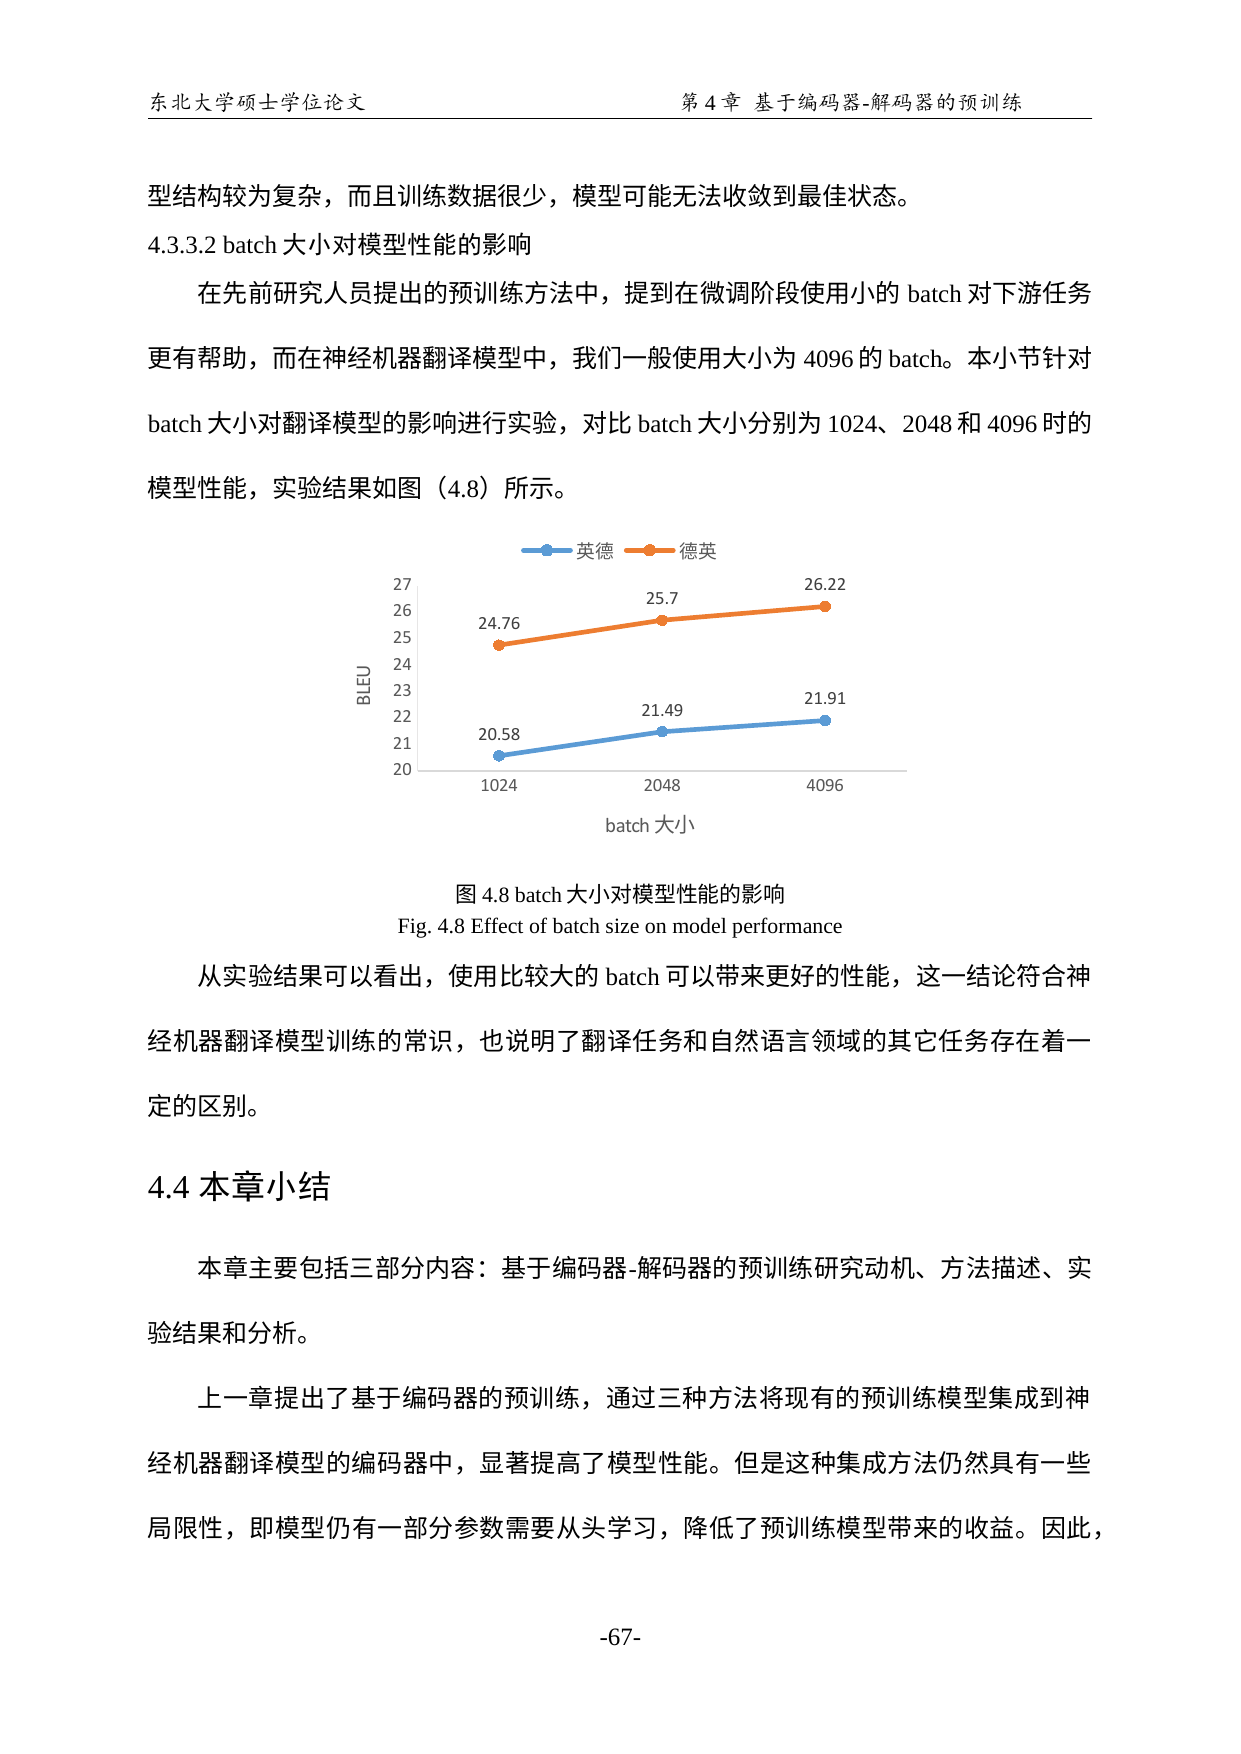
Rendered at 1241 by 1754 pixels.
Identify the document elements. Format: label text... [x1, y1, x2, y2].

text Fig. 4.8 Effect of batch size on model performance [148, 909, 1092, 942]
text 图 4.8 batch大小对模型性能的影响 [148, 877, 1092, 909]
text 本章主要包括三部分内容：基于编码器-解码器的预训练研究动机、方法描述、实验结果和分析。 [148, 1234, 1092, 1364]
text 4.3.3.2 batch大小对模型性能的影响 [148, 227, 1092, 259]
text 4.4 本章小结 [148, 1153, 1092, 1218]
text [148, 1364, 1092, 1559]
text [148, 162, 1092, 227]
text 从实验结果可以看出，使用比较大的batch可以带来更好的性能，这一结论符合神经机器翻译模型训练的常识，也说明了翻译任务和自然语言领域的其它任务存在着一定的区别。 [148, 942, 1092, 1137]
text 在先前研究人员提出的预训练方法中，提到在微调阶段使用小的batch对下游任务更有帮助，而在神经机器翻译模型中，我们一般使用大小为4096的batch。本小节针对batch大小对翻译模型的影响进行实验，对比batch大小分别为1024、2048和4096时的模型性能，实验结果如图（4.8）所示。 [148, 259, 1092, 519]
